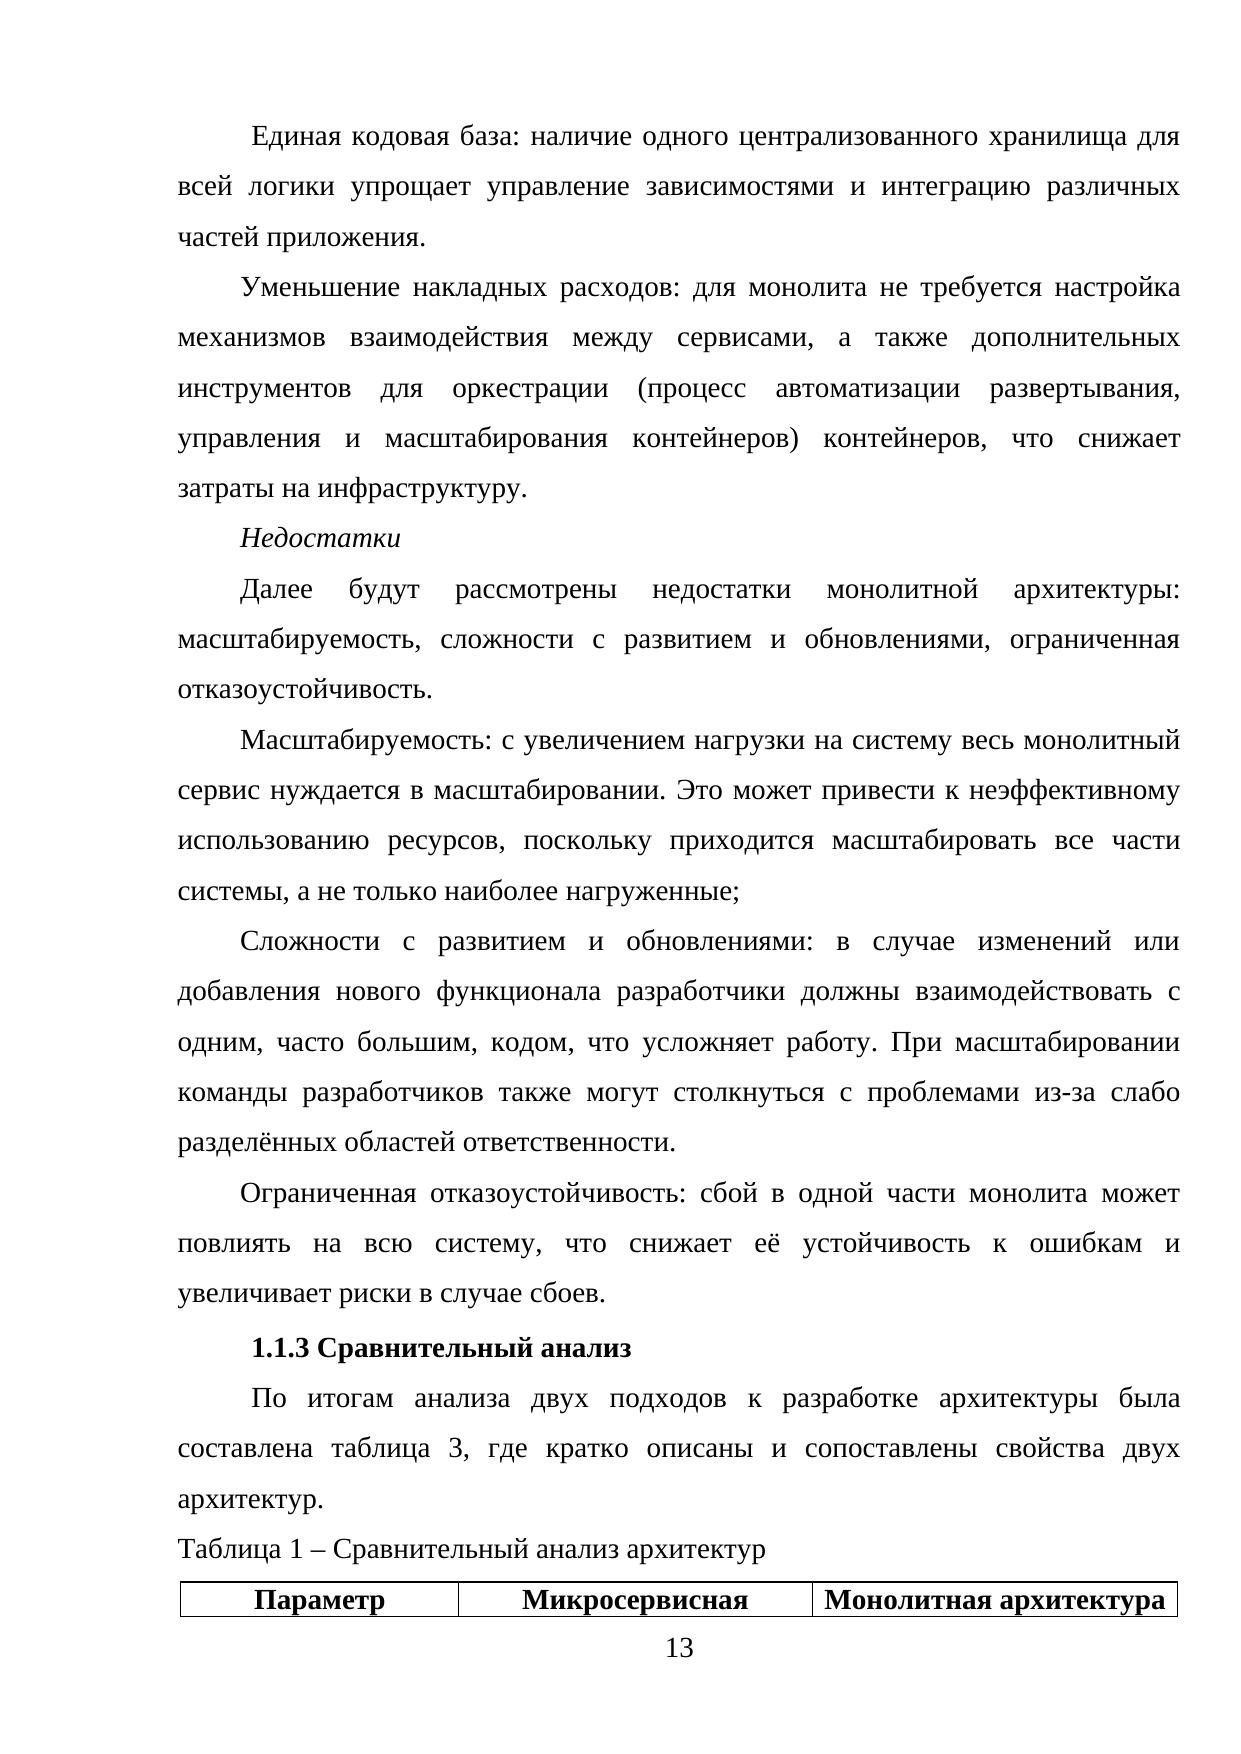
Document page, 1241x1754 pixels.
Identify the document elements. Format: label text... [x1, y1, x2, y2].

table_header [459, 1583, 812, 1616]
text По итогам анализа двух подходов к разработке архитектуры была составлена таблица 3, где кратко описаны и сопоставлены свойства двух архитектур. [177, 1380, 1181, 1514]
text 1.1.3 Сравнительный анализ [177, 1330, 1181, 1363]
table_header Параметр [181, 1583, 458, 1616]
list Сложности с развитием и обновлениями: в случае изменений или добавления нового функционала разработчики должны взаимодействовать с одним, часто большим, кодом, что усложняет работу. При масштабировании команды разработчиков также могут столкнуться с проблемами из-за слабо разделённых областей ответственности. [177, 923, 1181, 1158]
text Ограниченная отказоустойчивость: сбой в одной части монолита может повлиять на всю систему, что снижает её устойчивость к ошибкам и увеличивает риски в случае сбоев. [177, 1175, 1181, 1309]
text Уменьшение накладных расходов: для монолита не требуется настройка механизмов взаимодействия между сервисами, а также дополнительных инструментов для оркестрации (процесс автоматизации развертывания, управления и масштабирования контейнеров) контейнеров, что снижает затраты на инфраструктуру. [177, 269, 1181, 504]
text Далее будут рассмотрены недостатки монолитной архитектуры: масштабируемость, сложности с развитием и обновлениями, ограниченная отказоустойчивость. [177, 571, 1181, 705]
text Масштабируемость: с увеличением нагрузки на систему весь монолитный сервис нуждается в масштабировании. Это может привести к неэффективному использованию ресурсов, поскольку приходится масштабировать все части системы, а не только наиболее нагруженные; [177, 722, 1181, 906]
text Таблица 1 – Сравнительный анализ архитектур [177, 1531, 1181, 1564]
text Единая кодовая база: наличие одного централизованного хранилища для всей логики упрощает управление зависимостями и интеграцию различных частей приложения. [177, 118, 1181, 252]
text Недостатки [177, 521, 1181, 554]
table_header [813, 1583, 1177, 1616]
